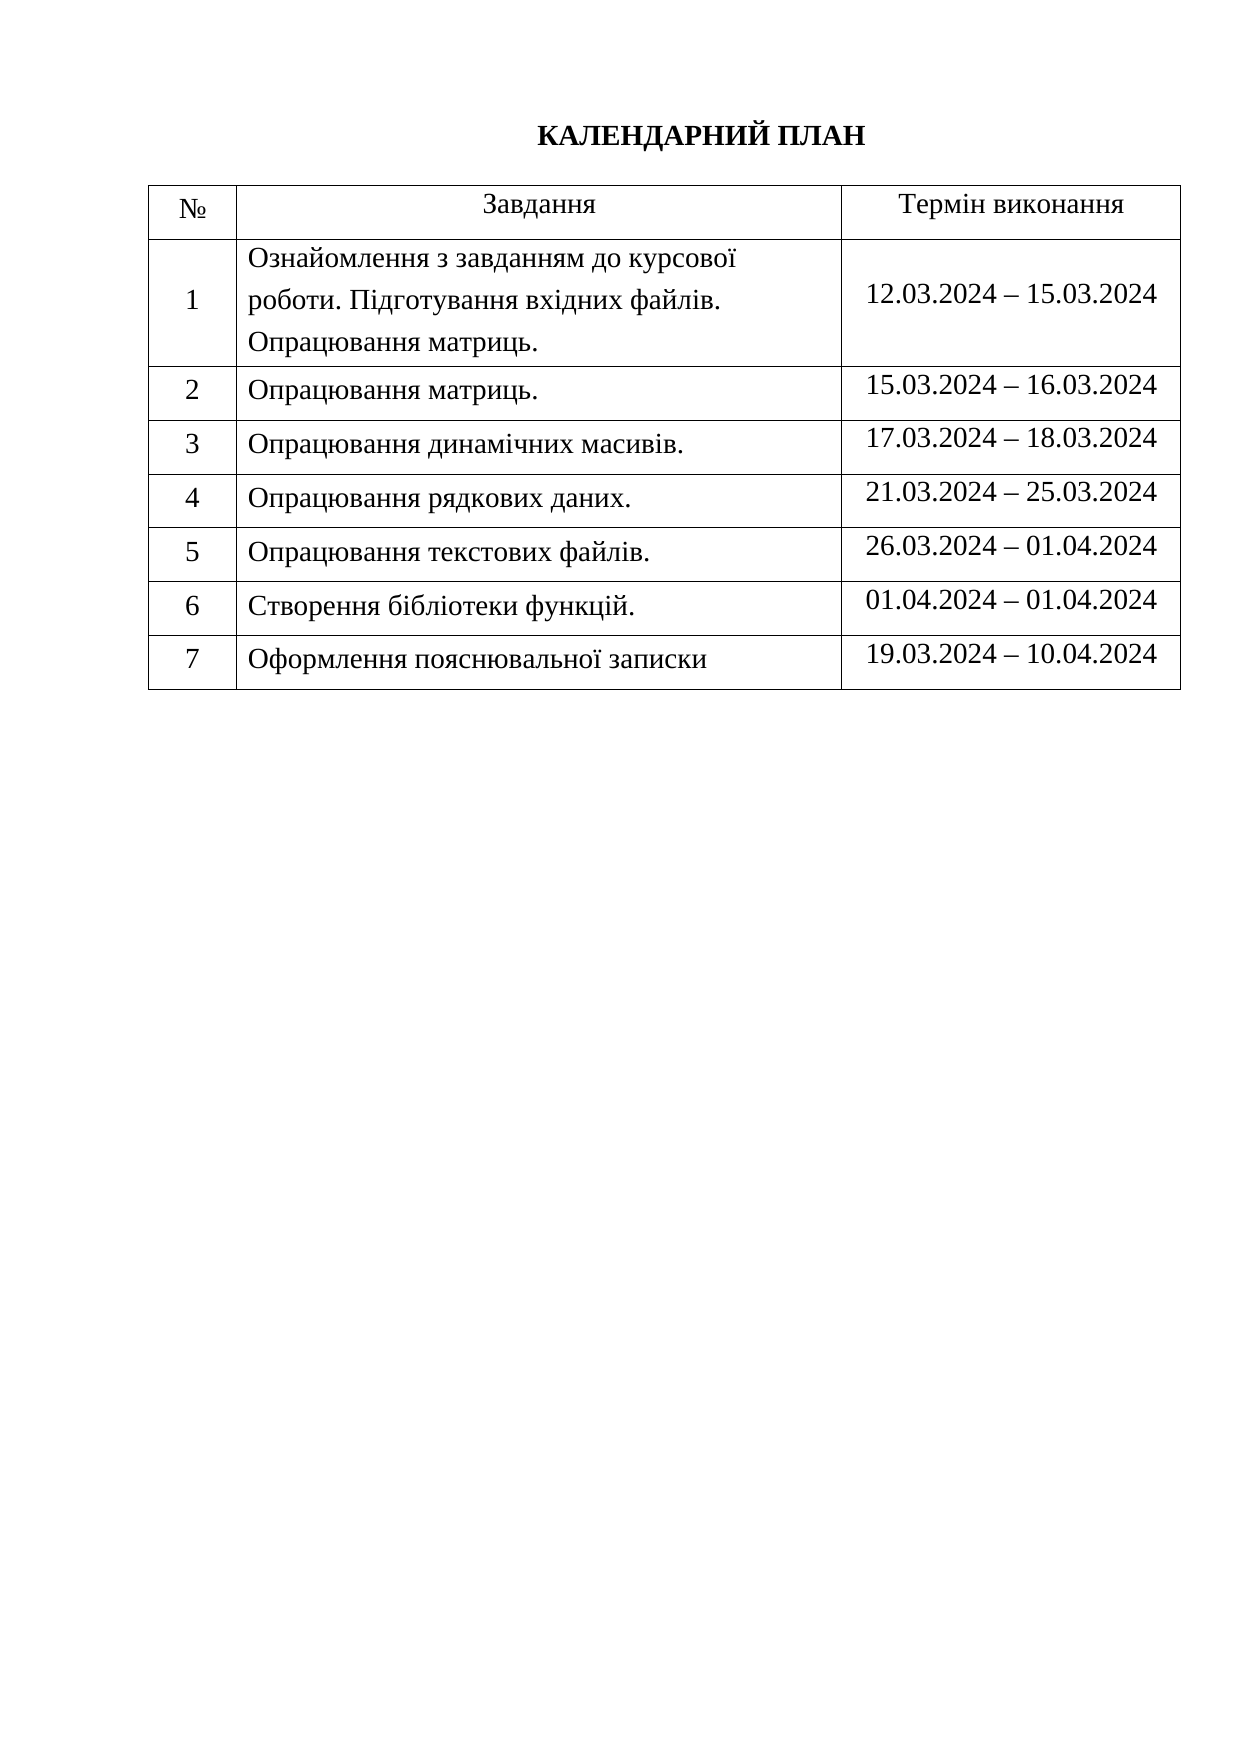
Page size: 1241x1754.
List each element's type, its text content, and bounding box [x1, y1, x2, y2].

table_header № [149, 186, 236, 239]
table_cell 01.04.2024 – 01.04.2024 [842, 582, 1180, 635]
table_cell 5 [149, 528, 236, 581]
table_cell Ознайомлення з завданням до курсової роботи. Підготування вхідних файлів. Опрацювання матриць. [237, 240, 841, 366]
table_cell 26.03.2024 – 01.04.2024 [842, 528, 1180, 581]
table_cell 4 [149, 475, 236, 527]
table_cell 6 [149, 582, 236, 635]
table_cell 1 [149, 240, 236, 366]
table_cell Створення бібліотеки функцій. [237, 582, 841, 635]
table_cell 17.03.2024 – 18.03.2024 [842, 421, 1180, 473]
table_cell Опрацювання текстових файлів. [237, 528, 841, 581]
text КАЛЕНДАРНИЙ ПЛАН [148, 118, 1181, 152]
table_cell 19.03.2024 – 10.04.2024 [842, 636, 1180, 689]
table_cell 15.03.2024 – 16.03.2024 [842, 367, 1180, 419]
table_cell 21.03.2024 – 25.03.2024 [842, 475, 1180, 527]
table_cell 3 [149, 421, 236, 473]
table_cell Опрацювання рядкових даних. [237, 475, 841, 527]
table_header Термін виконання [842, 186, 1180, 239]
table_cell Опрацювання динамічних масивів. [237, 421, 841, 473]
table_cell 7 [149, 636, 236, 689]
table_cell Оформлення пояснювальної записки [237, 636, 841, 689]
table_cell 12.03.2024 – 15.03.2024 [842, 240, 1180, 366]
table_cell Опрацювання матриць. [237, 367, 841, 419]
table_cell 2 [149, 367, 236, 419]
table_header Завдання [237, 186, 841, 239]
